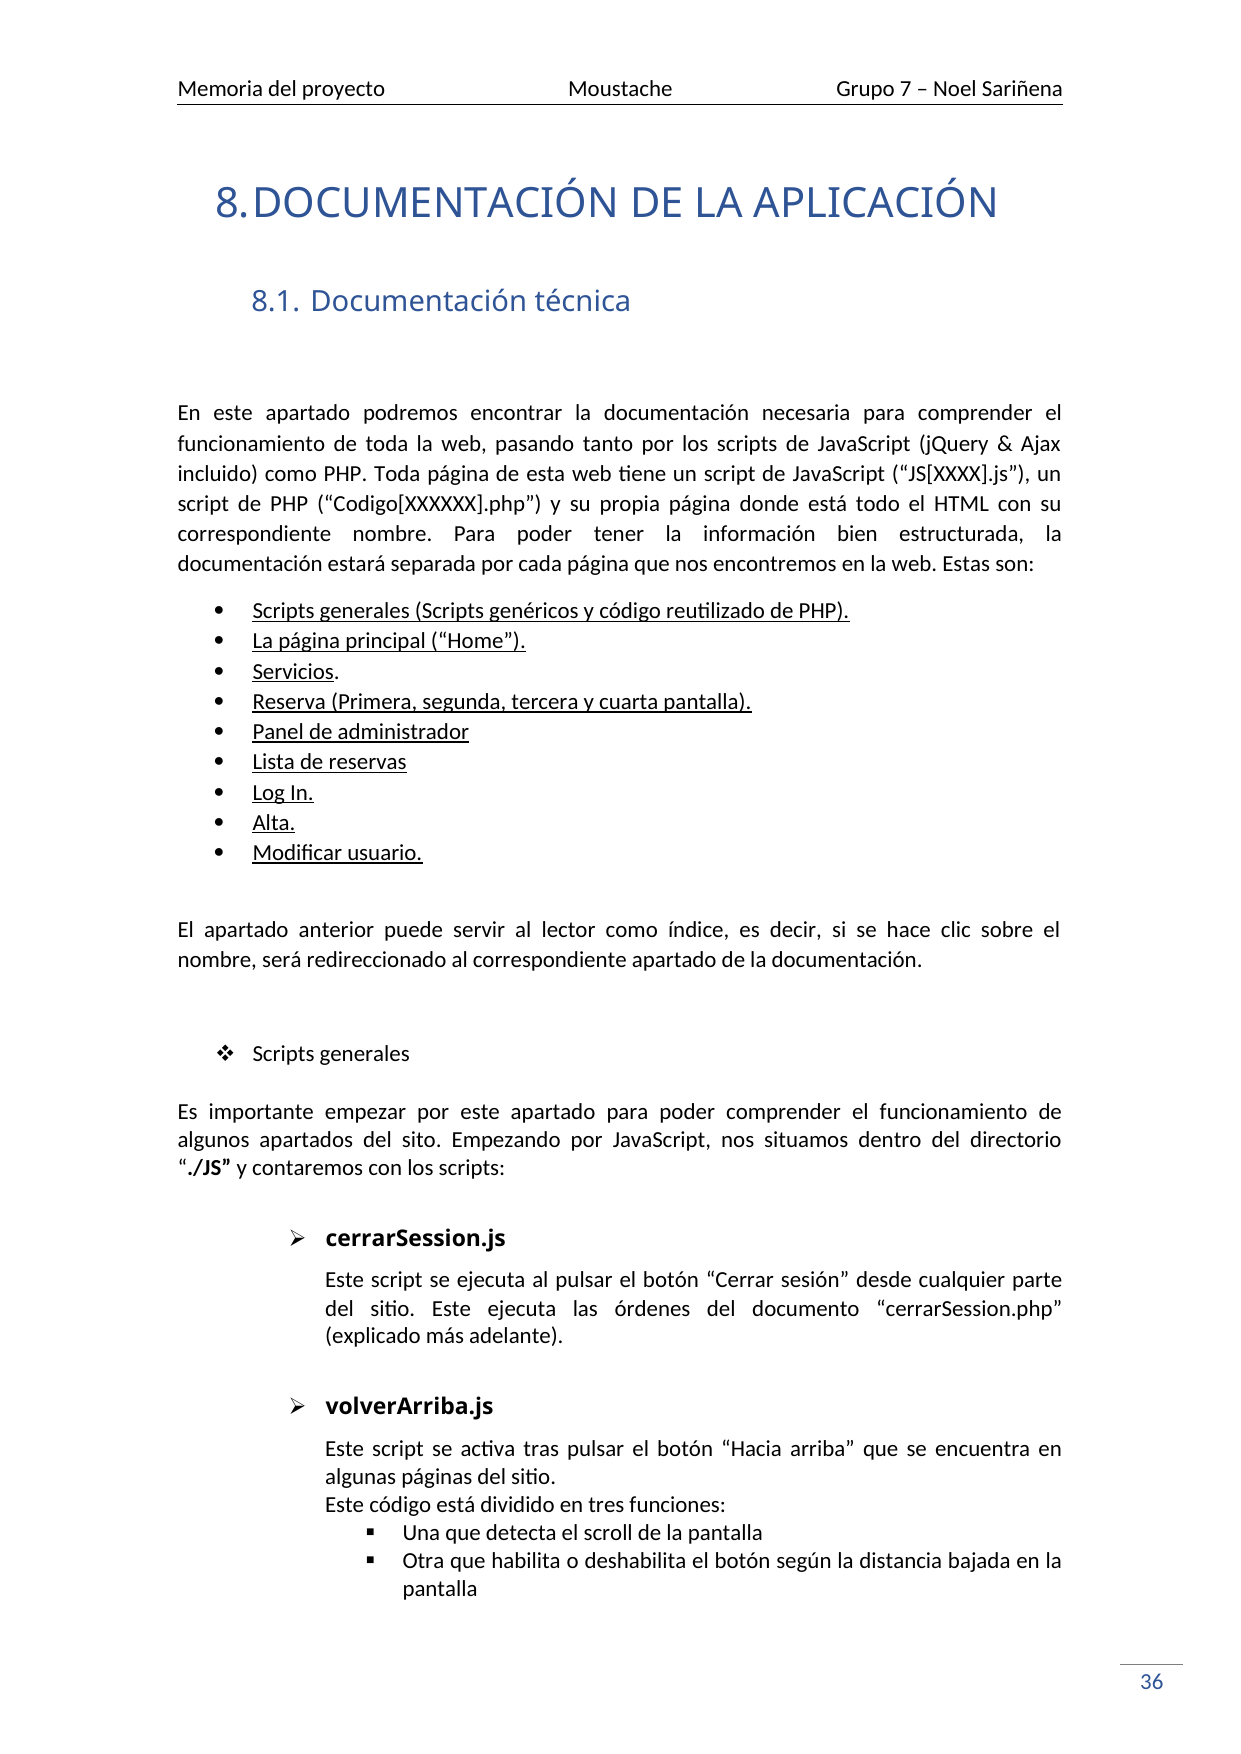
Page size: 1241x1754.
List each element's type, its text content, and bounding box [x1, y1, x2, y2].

text Es importante empezar por este apartado para poder comprender el funcionamiento de algunos apartados del sito. Empezando por JavaScript, nos situamos dentro del directorio “./JS” y contaremos con los scripts: [177, 1097, 1063, 1181]
list Modificar usuario. [215, 838, 1063, 866]
list Lista de reservas [215, 747, 1063, 775]
list La página principal (“Home”). [215, 627, 1063, 654]
list Alta. [215, 808, 1063, 836]
list Scripts generales (Scripts genéricos y código reutilizado de PHP). [215, 596, 1063, 624]
text Este código está dividido en tres funciones: [325, 1490, 1063, 1518]
list volverArriba.js [288, 1390, 1063, 1421]
list Log In. [215, 778, 1063, 806]
text Este script se ejecuta al pulsar el botón “Cerrar sesión” desde cualquier parte del sitio. Este ejecuta las órdenes del documento “cerrarSession.php” (explicado más adelante). [325, 1266, 1063, 1350]
text El apartado anterior puede servir al lector como índice, es decir, si se hace clic sobre el nombre, será redireccionado al correspondiente apartado de la documentación. [177, 915, 1063, 973]
text Este script se activa tras pulsar el botón “Hacia arriba” que se encuentra en algunas páginas del sitio. [325, 1434, 1063, 1490]
text En este apartado podremos encontrar la documentación necesaria para comprender el funcionamiento de toda la web, pasando tanto por los scripts de JavaScript (jQuery & Ajax incluido) como PHP. Toda página de esta web tiene un script de JavaScript (“JS[XXXX].js”), un script de PHP (“Codigo[XXXXXX].php”) y su propia página donde está todo el HTML con su correspondiente nombre. Para poder tener la información bien estructurada, la documentación estará separada por cada página que nos encontremos en la web. Estas son: [177, 398, 1063, 577]
list cerrarSession.js [288, 1222, 1063, 1253]
list Scripts generales [215, 1039, 1063, 1067]
subtitle Documentación técnica [251, 281, 1063, 320]
list Servicios. [215, 657, 1063, 685]
list Una que detecta el scroll de la pantalla [365, 1518, 1063, 1546]
list Panel de administrador [215, 717, 1063, 745]
list Reserva (Primera, segunda, tercera y cuarta pantalla). [215, 687, 1063, 715]
list Otra que habilita o deshabilita el botón según la distancia bajada en la pantalla [365, 1546, 1063, 1602]
subtitle DOCUMENTACIÓN DE LA APLICACIÓN [215, 173, 1063, 229]
